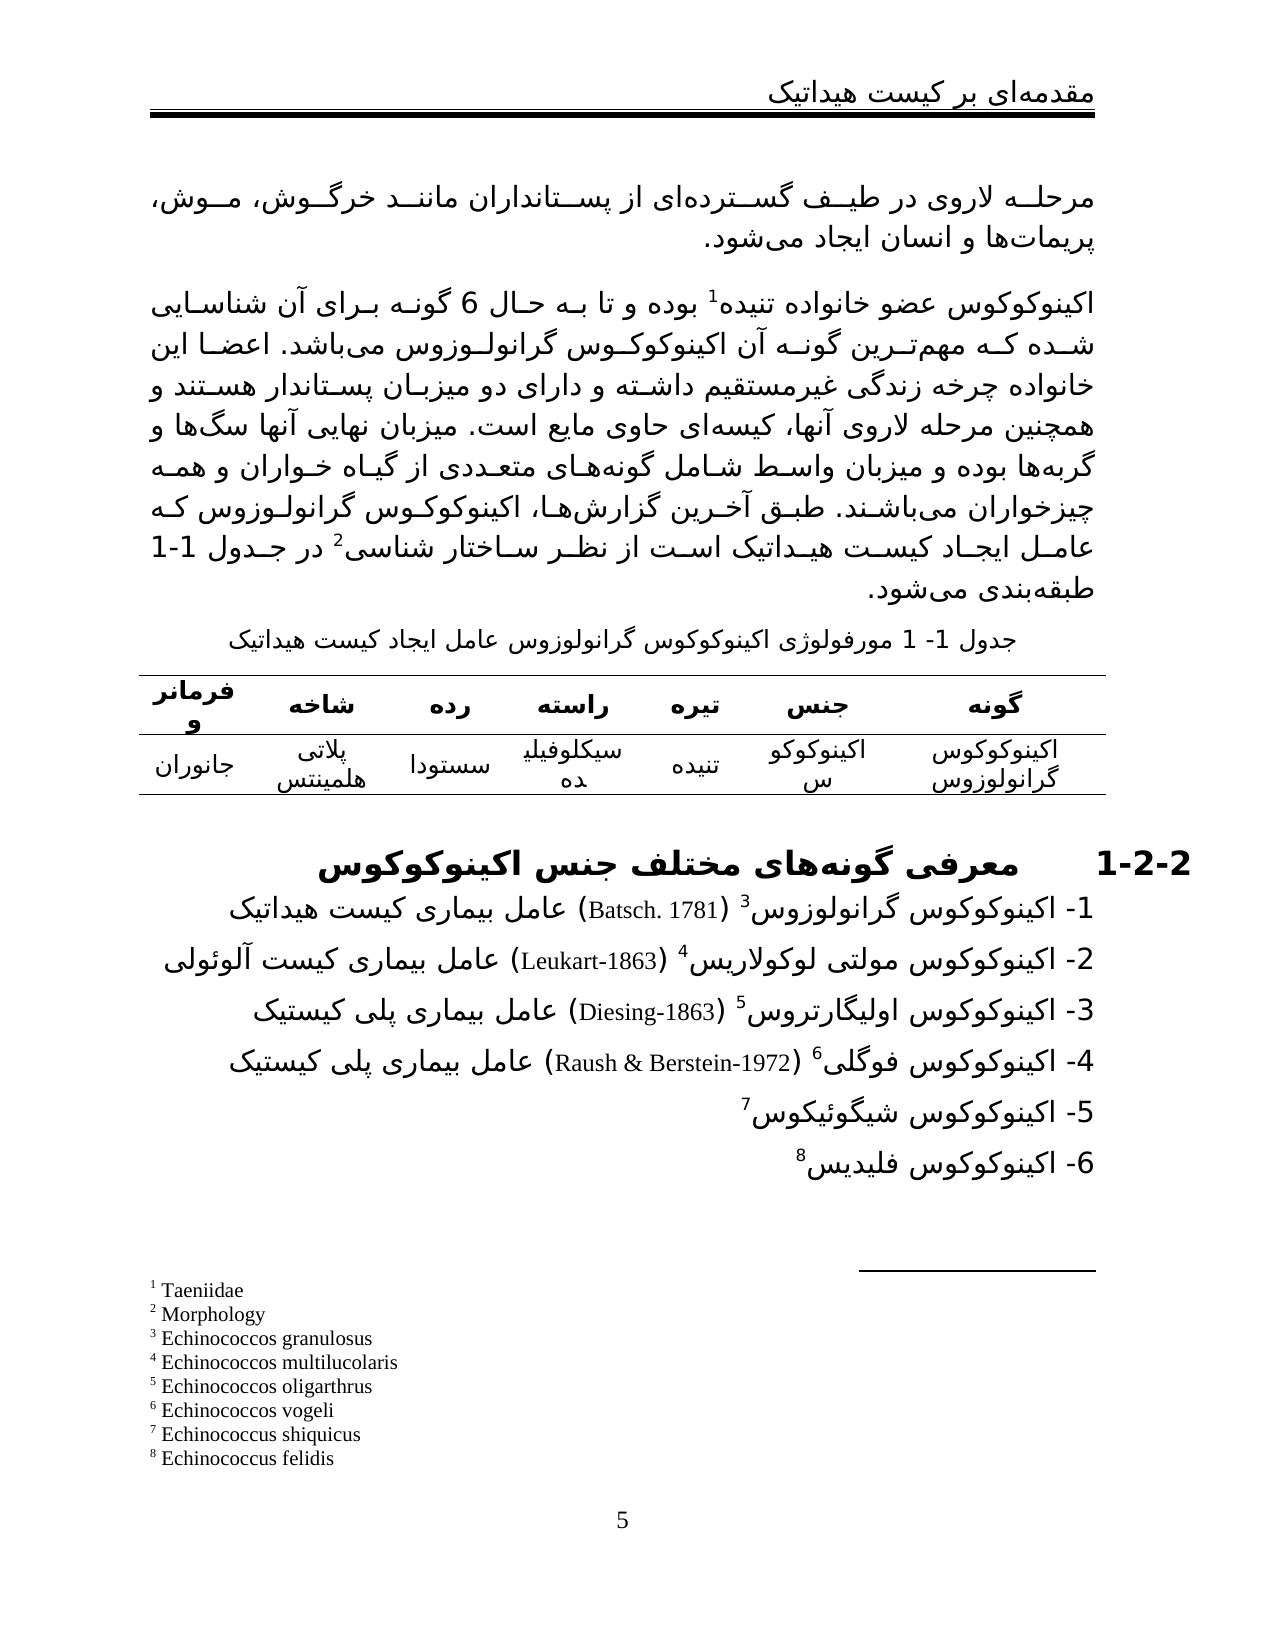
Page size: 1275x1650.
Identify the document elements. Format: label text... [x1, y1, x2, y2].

text جدول 1- 1 مورفولوژی اکینوکوکوس گرانولوزوس عامل ایجاد کیست هیداتیک [150, 625, 1095, 654]
table_cell تنیده [639, 735, 752, 793]
subtitle معرفی گونه‌های مختلف جنس اکینوکوکوس [150, 845, 1095, 884]
text 2- اکینوکوکوس مولتی لوکولاریس (Leukart-1863) عامل بیماری کیست آلوئولی [150, 942, 1095, 976]
table_cell سستودا [393, 735, 508, 793]
text 5- اکینوکوکوس شیگوئیکوس [150, 1095, 1095, 1129]
table_cell پلاتی هلمینتس [250, 735, 393, 793]
text 1- اکینوکوکوس گرانولوزوس (Batsch. 1781) عامل بیماری کیست هیداتیک [150, 891, 1095, 925]
table_header تیره [639, 676, 752, 734]
text 4- اکینوکوکوس فوگلی (Raush & Berstein-1972) عامل بیماری پلی کیستیک [150, 1044, 1095, 1078]
table_cell جانوران [139, 735, 250, 793]
table_header راسته [508, 676, 639, 734]
text 6- اکینوکوکوس فلیدیس [150, 1146, 1095, 1180]
table_header فرمانرو [139, 676, 250, 734]
table_header جنس [752, 676, 884, 734]
table_header شاخه [250, 676, 393, 734]
table_header رده [393, 676, 508, 734]
table_cell اکینوکوکوس گرانولوزوس [884, 735, 1106, 793]
text 3- اکینوکوکوس اولیگارتروس (Diesing-1863) عامل بیماری پلی کیستیک [150, 993, 1095, 1027]
table_cell سیکلوفیلیده [508, 735, 639, 793]
table_cell اکینوکوکوس [752, 735, 884, 793]
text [150, 180, 1095, 255]
table_header گونه [884, 676, 1106, 734]
text اکینوکوکوس عضو خانواده تنیده بوده و تا به حال 6 گونه برای آن شناسایی شده که مهم‌ترین گونه آن اکینوکوکوس گرانولوزوس می‌باشد. اعضا این خانواده چرخه زندگی غیرمستقیم داشته و دارای دو میزبان پستاندار هستند و همچنین مرحله لاروی آنها، کیسه‌ای حاوی مایع است. میزبان نهایی آنها سگ‌ها و گربه‌ها بوده و میزبان واسط شامل گونه‌های متعددی از گیاه خواران و همه چیزخواران می‌باشند. طبق آخرین گزارش‌ها، اکینوکوکوس گرانولوزوس که عامل ایجاد کیست هیداتیک است از نظر ساختار شناسی در جدول 1-1 طبقه‌بندی می‌شود. [150, 286, 1095, 606]
